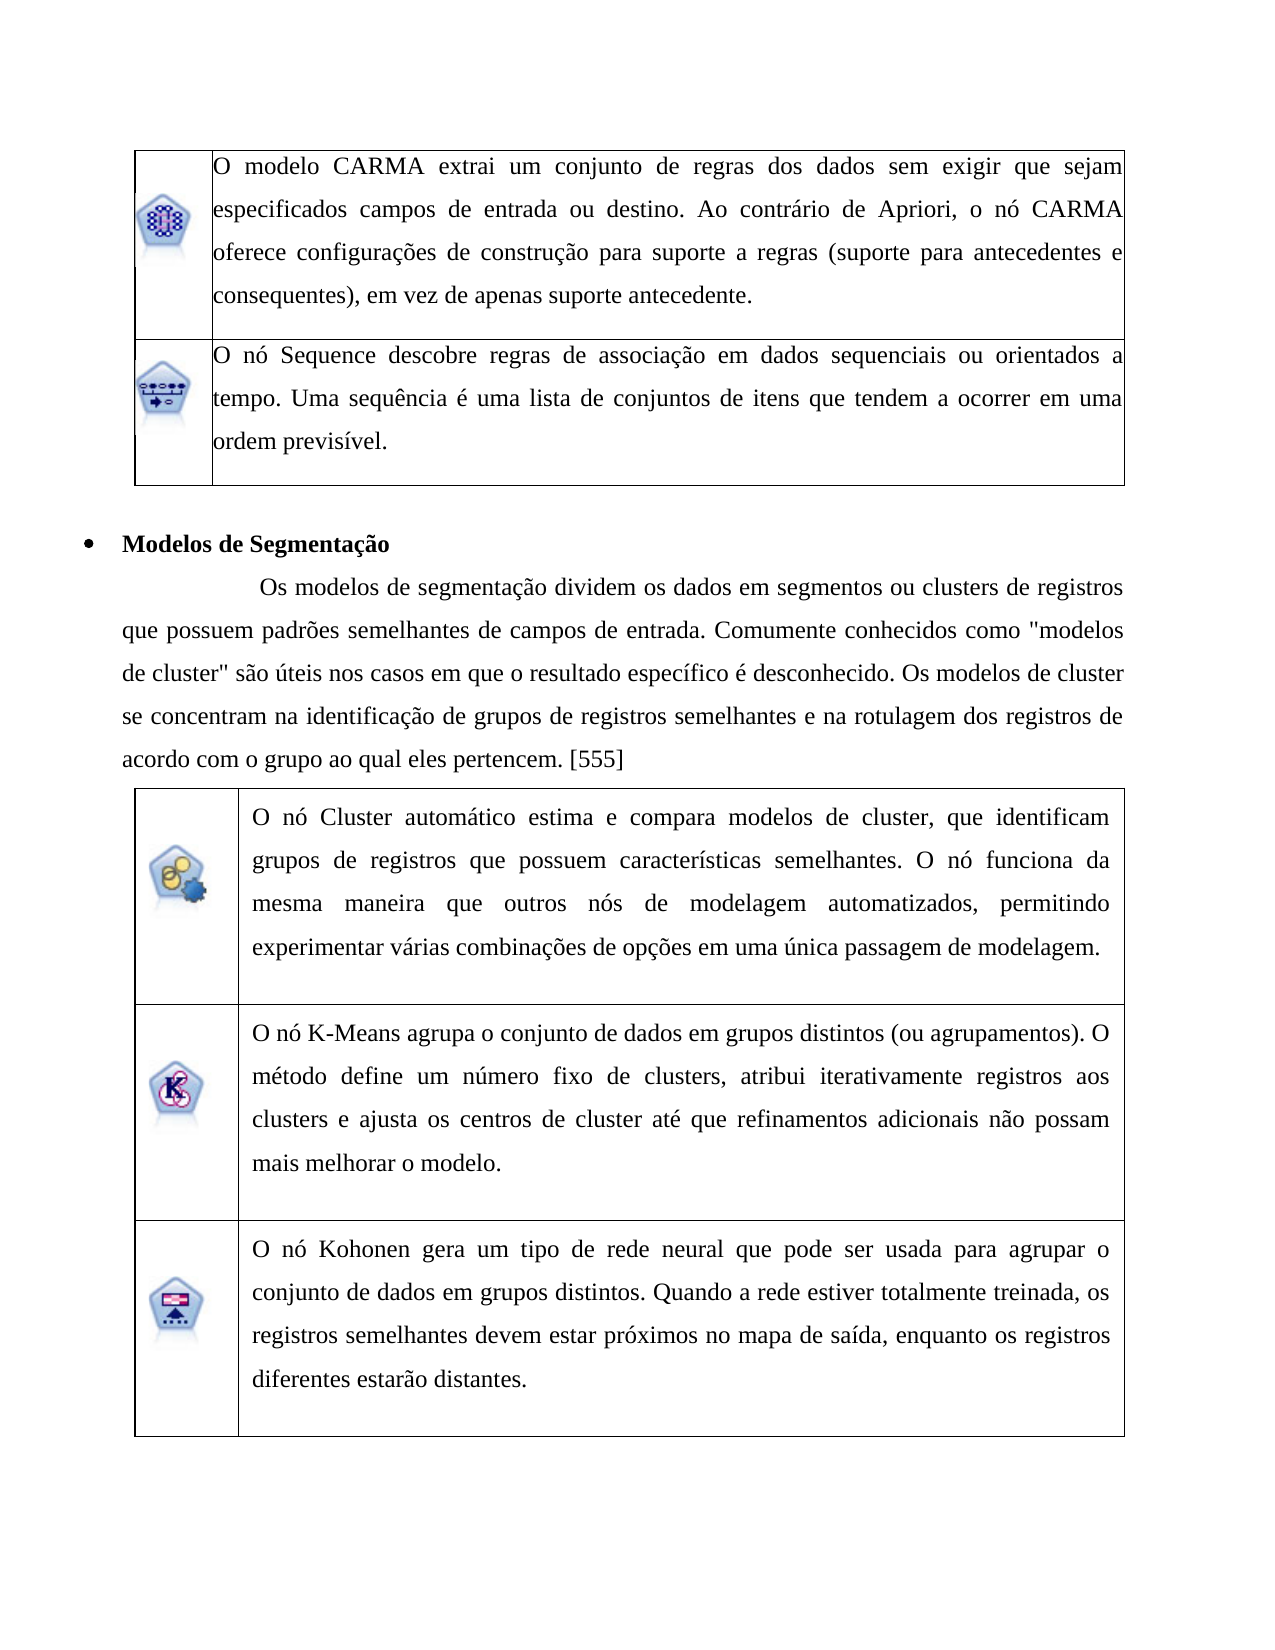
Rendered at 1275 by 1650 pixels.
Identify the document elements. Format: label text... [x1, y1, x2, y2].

picture [148, 1276, 213, 1351]
table_cell [136, 1005, 238, 1220]
text Os modelos de segmentação dividem os dados em segmentos ou clusters de registros que possuem padrões semelhantes de campos de entrada. Comumente conhecidos como "modelos de cluster" são úteis nos casos em que o resultado específico é desconhecido. Os modelos de cluster se concentram na identificação de grupos de registros semelhantes e na rotulagem dos registros de acordo com o grupo ao qual eles pertencem. [555] [122, 572, 1125, 773]
table_cell [136, 151, 212, 339]
picture [148, 1060, 213, 1135]
table_header O nó Cluster automático estima e compara modelos de cluster, que identificam grupos de registros que possuem características semelhantes. O nó funciona da mesma maneira que outros nós de modelagem automatizados, permitindo experimentar várias combinações de opções em uma única passagem de modelagem. [239, 789, 1124, 1004]
picture [148, 844, 213, 919]
table_cell O nó Kohonen gera um tipo de rede neural que pode ser usada para agrupar o conjunto de dados em grupos distintos. Quando a rede estiver totalmente treinada, os registros semelhantes devem estar próximos no mapa de saída, enquanto os registros diferentes estarão distantes. [239, 1221, 1124, 1436]
table_cell O nó Sequence descobre regras de associação em dados sequenciais ou orientados a tempo. Uma sequência é uma lista de conjuntos de itens que tendem a ocorrer em uma ordem previsível. [213, 340, 1124, 485]
table_cell O nó K-Means agrupa o conjunto de dados em grupos distintos (ou agrupamentos). O método define um número fixo de clusters, atribui iterativamente registros aos clusters e ajusta os centros de cluster até que refinamentos adicionais não possam mais melhorar o modelo. [239, 1005, 1124, 1220]
picture [135, 193, 200, 267]
table_cell [136, 340, 212, 485]
list Modelos de Segmentação [84, 529, 1125, 558]
table_cell O modelo CARMA extrai um conjunto de regras dos dados sem exigir que sejam especificados campos de entrada ou destino. Ao contrário de Apriori, o nó CARMA oferece configurações de construção para suporte a regras (suporte para antecedentes e consequentes), em vez de apenas suporte antecedente. [213, 151, 1124, 339]
table_header [136, 789, 238, 1004]
picture [135, 360, 200, 435]
table_cell [136, 1221, 238, 1436]
